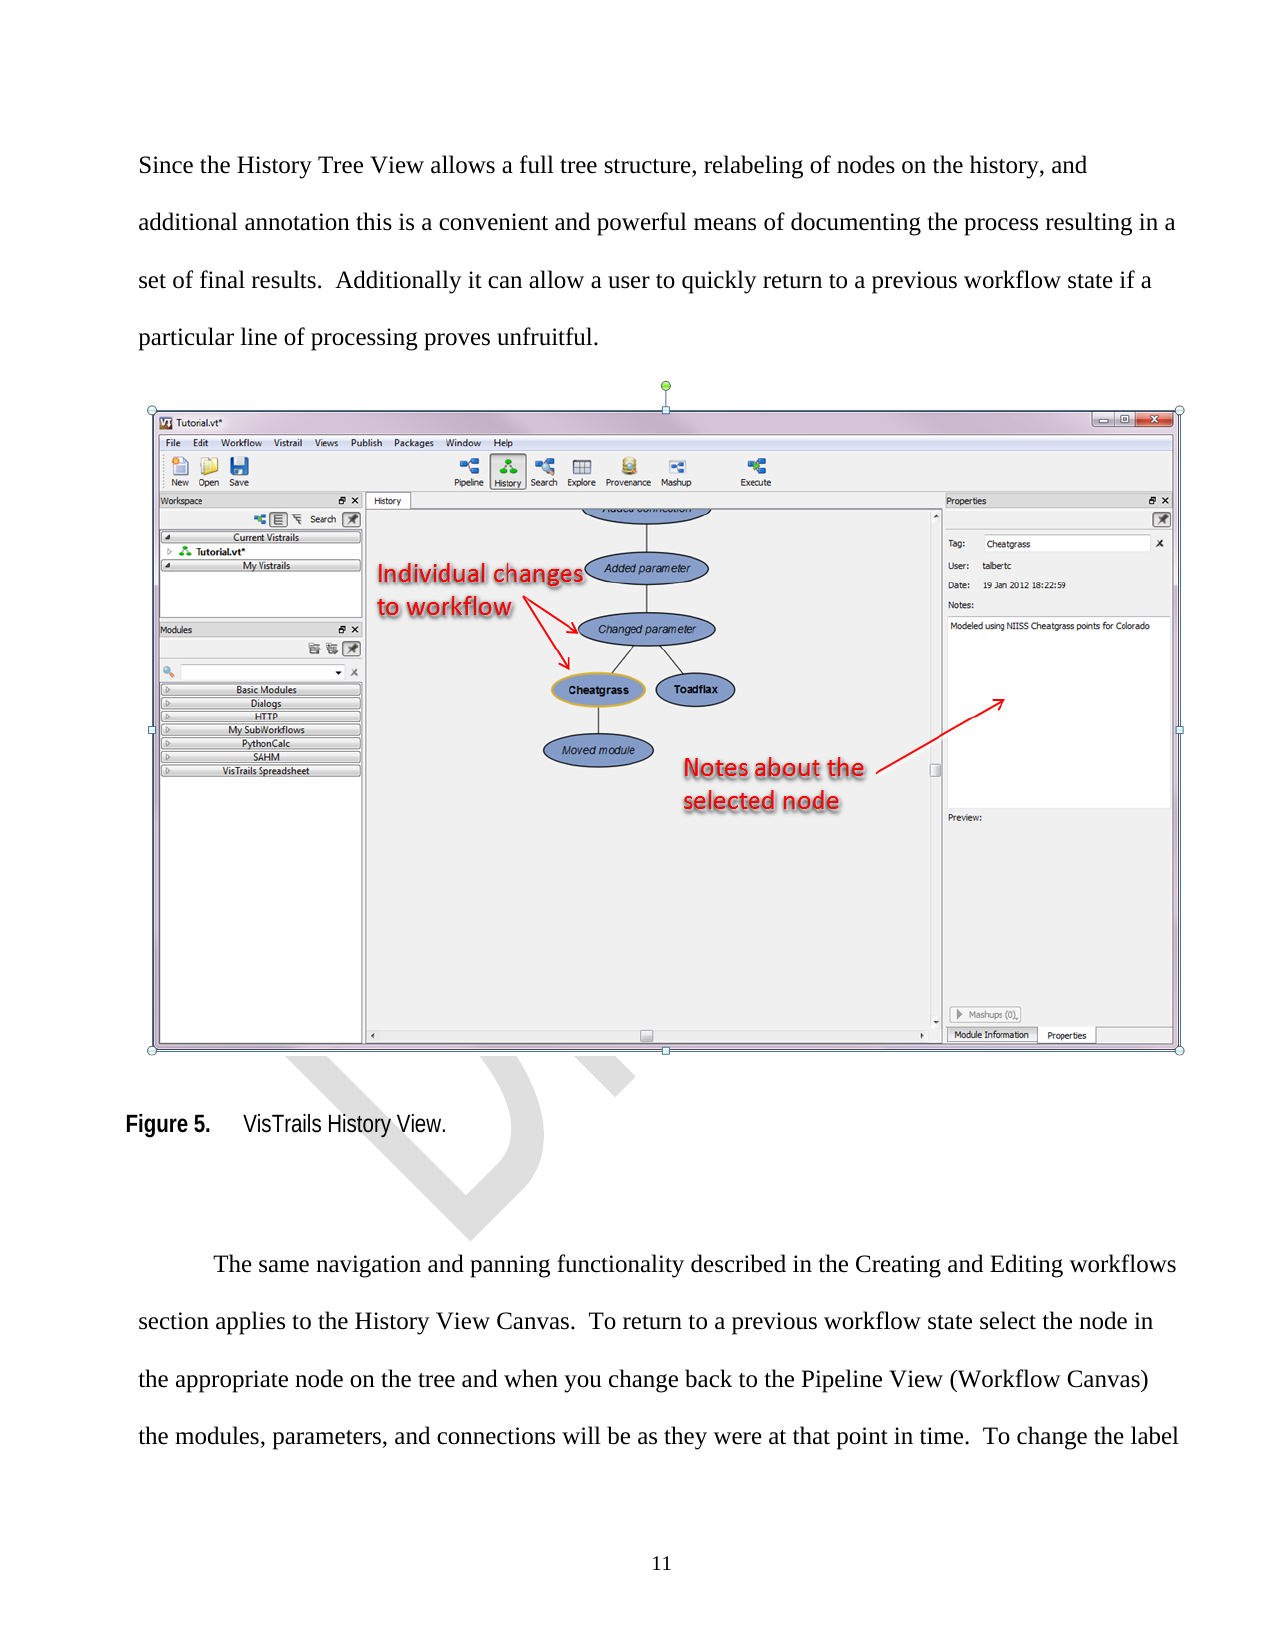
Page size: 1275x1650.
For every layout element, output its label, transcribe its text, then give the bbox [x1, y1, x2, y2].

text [138, 150, 1185, 351]
text VisTrails History View. [168, 1109, 1185, 1138]
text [138, 1249, 1185, 1450]
picture [138, 380, 1185, 1056]
